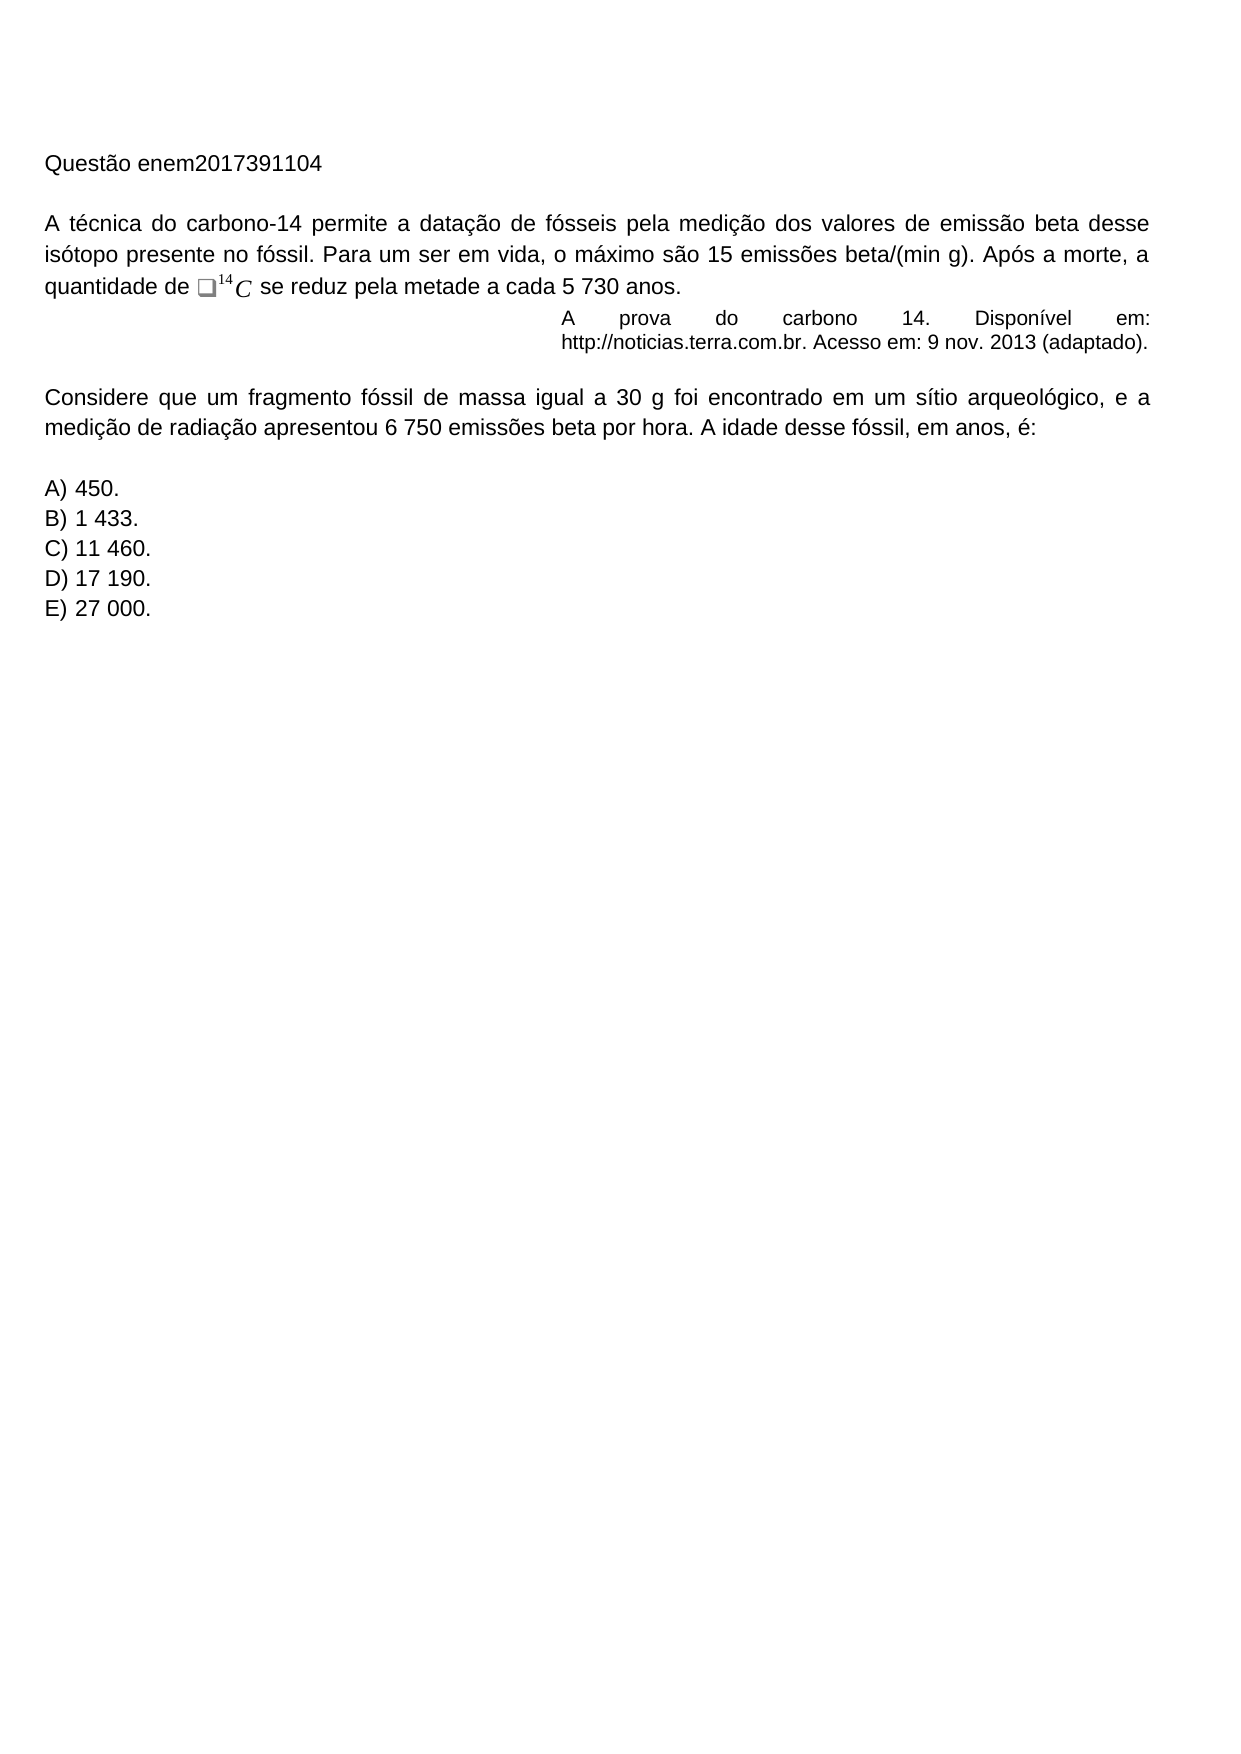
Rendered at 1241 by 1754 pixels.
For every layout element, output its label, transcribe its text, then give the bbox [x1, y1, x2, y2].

text Questão enem2017391104 [44, 150, 1151, 176]
list 17 190. [44, 565, 1151, 592]
text Considere que um fragmento fóssil de massa igual a 30 g foi encontrado em um sítio arqueológico, e a medição de radiação apresentou 6 750 emissões beta por hora. A idade desse fóssil, em anos, é: [44, 384, 1151, 441]
text A técnica do carbono-14 permite a datação de fósseis pela medição dos valores de emissão beta desse isótopo presente no fóssil. Para um ser em vida, o máximo são 15 emissões beta/(min g). Após a morte, a quantidade de se reduz pela metade a cada 5 730 anos. [44, 210, 1151, 302]
list 1 433. [44, 505, 1151, 531]
list 27 000. [44, 595, 1151, 622]
list 11 460. [44, 535, 1151, 561]
text A prova do carbono 14. Disponível em: http://noticias.terra.com.br. Acesso em: 9 nov. 2013 (adaptado). [561, 306, 1151, 354]
list 450. [44, 474, 1151, 501]
